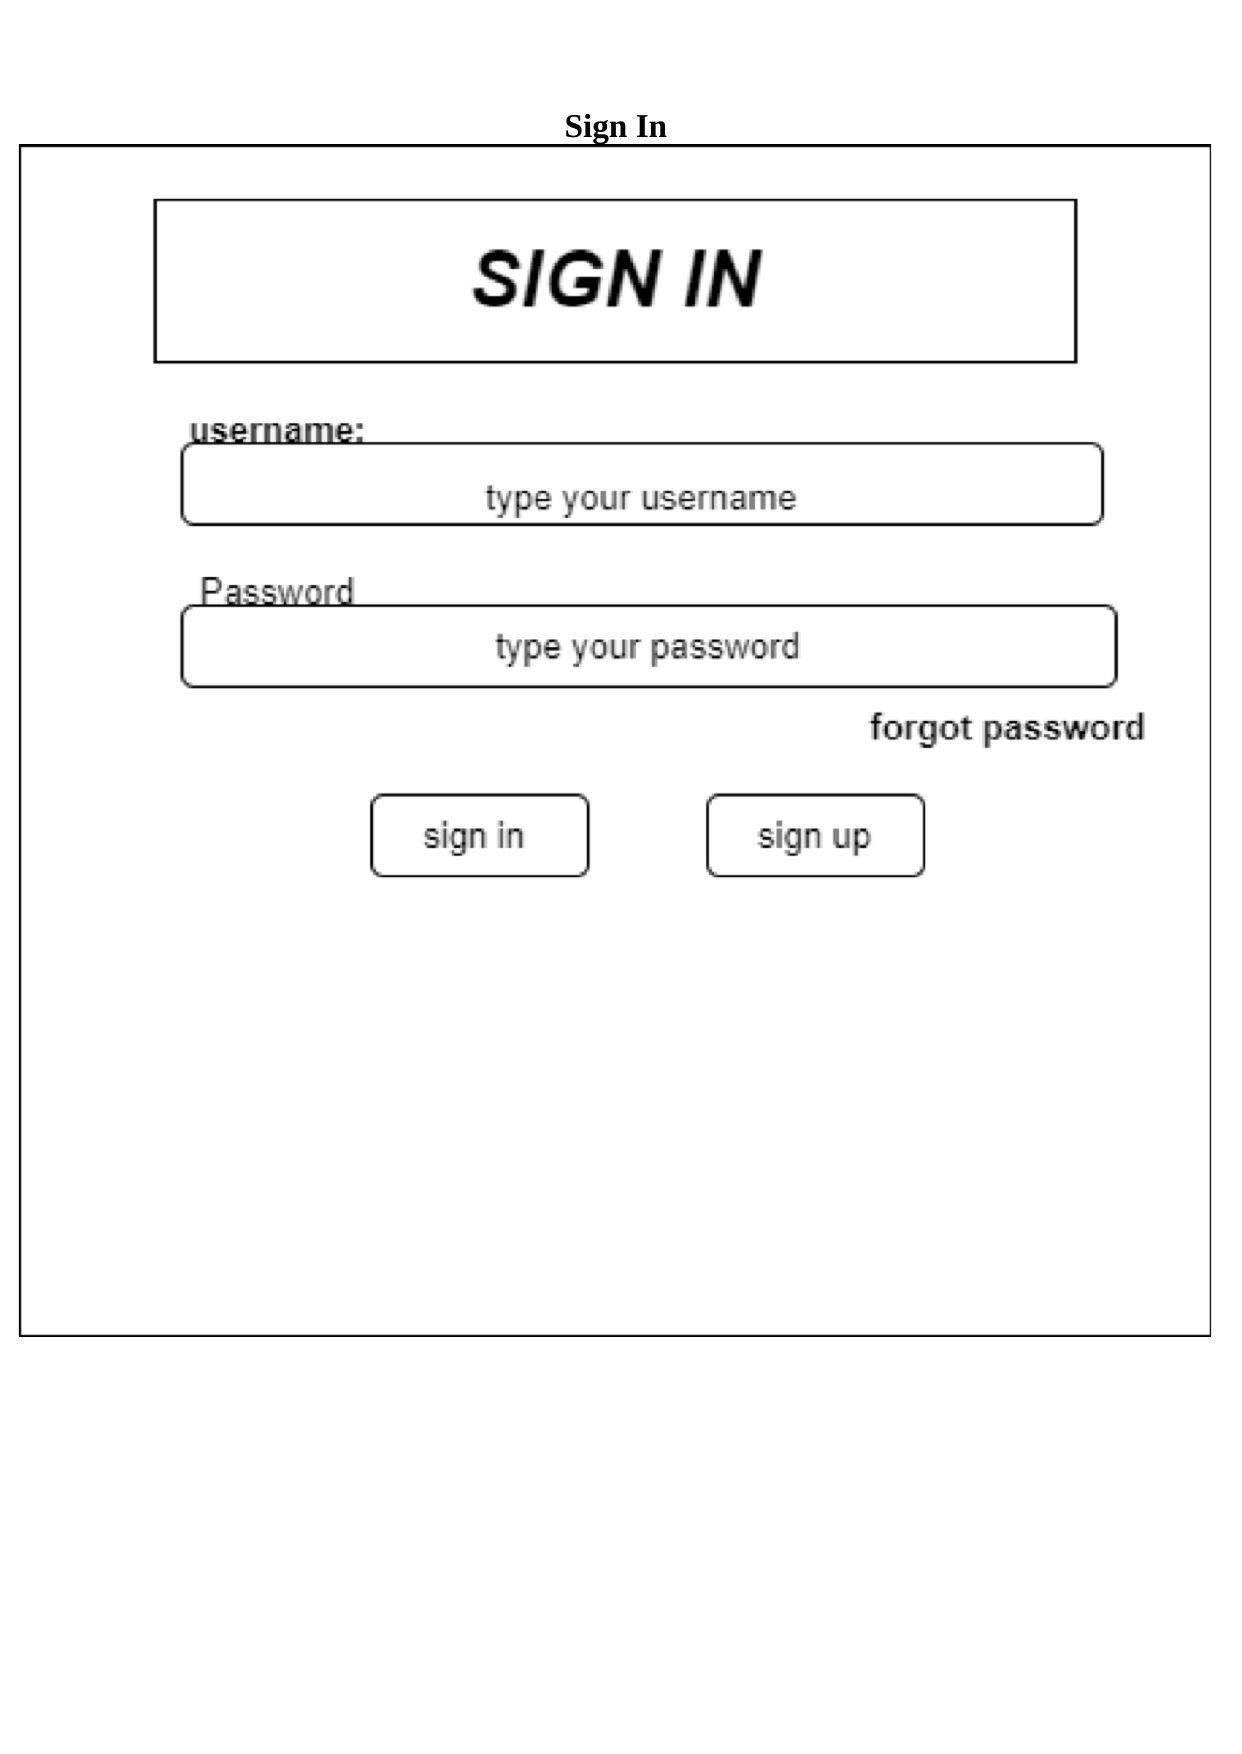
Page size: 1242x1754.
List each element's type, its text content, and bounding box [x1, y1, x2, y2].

picture [18, 144, 1212, 1337]
text Sign In [19, 106, 1212, 144]
